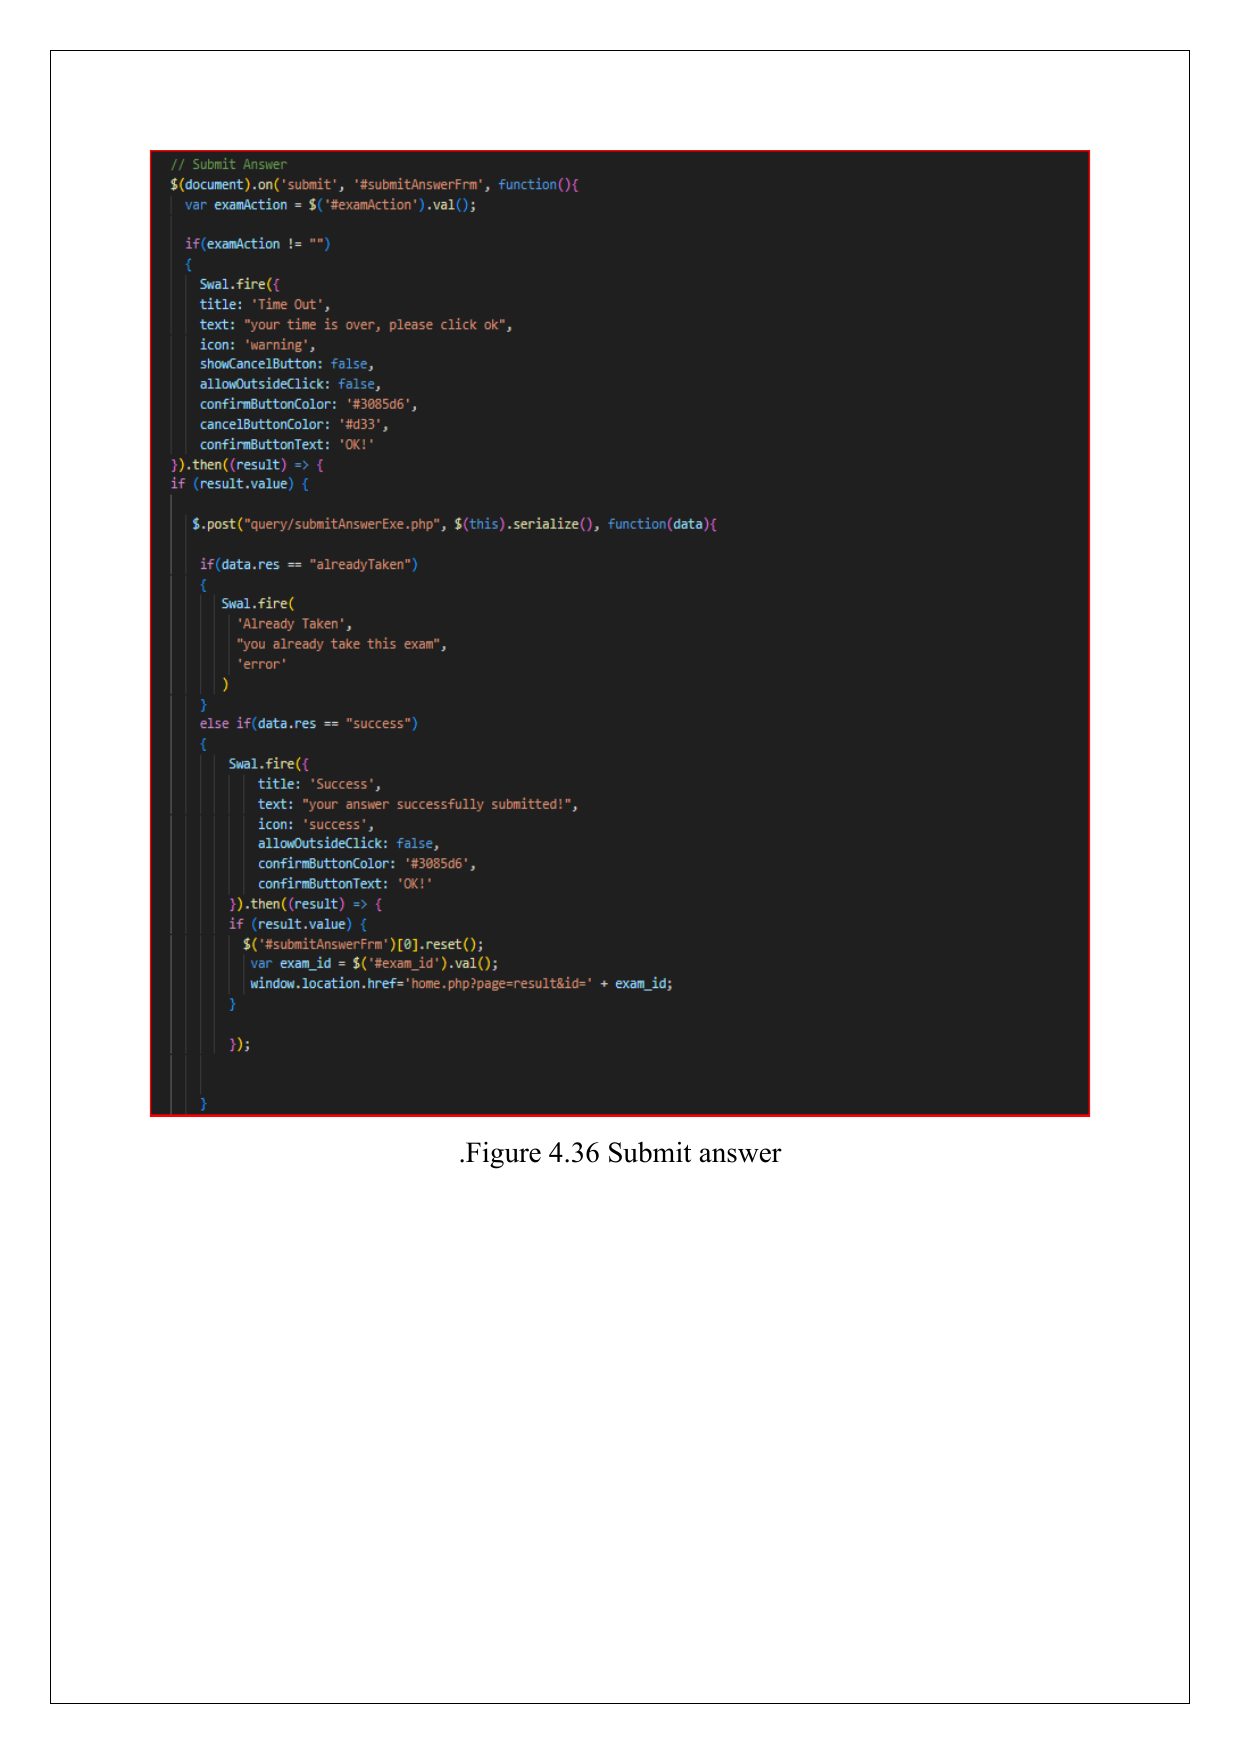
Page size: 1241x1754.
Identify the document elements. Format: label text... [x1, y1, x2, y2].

text Figure 4.36 Submit answer. [150, 1135, 1090, 1169]
picture [149, 150, 1091, 1117]
